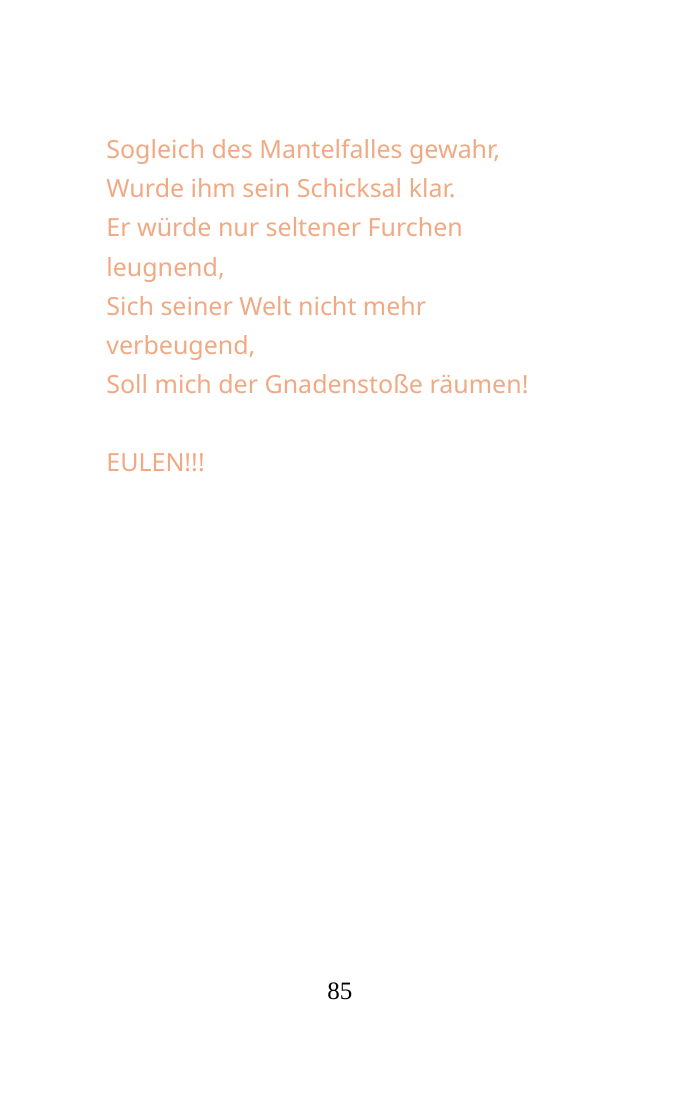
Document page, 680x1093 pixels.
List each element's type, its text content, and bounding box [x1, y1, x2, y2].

text Soll mich der Gnadenstoße räumen! [106, 367, 573, 401]
text EULEN!!! [106, 445, 573, 479]
text Sich seiner Welt nicht mehr verbeugend, [106, 288, 573, 362]
text Sogleich des Mantelfalles gewahr, [106, 132, 573, 166]
text Wurde ihm sein Schicksal klar. [106, 171, 573, 205]
text Er würde nur seltener Furchen leugnend, [106, 210, 573, 283]
